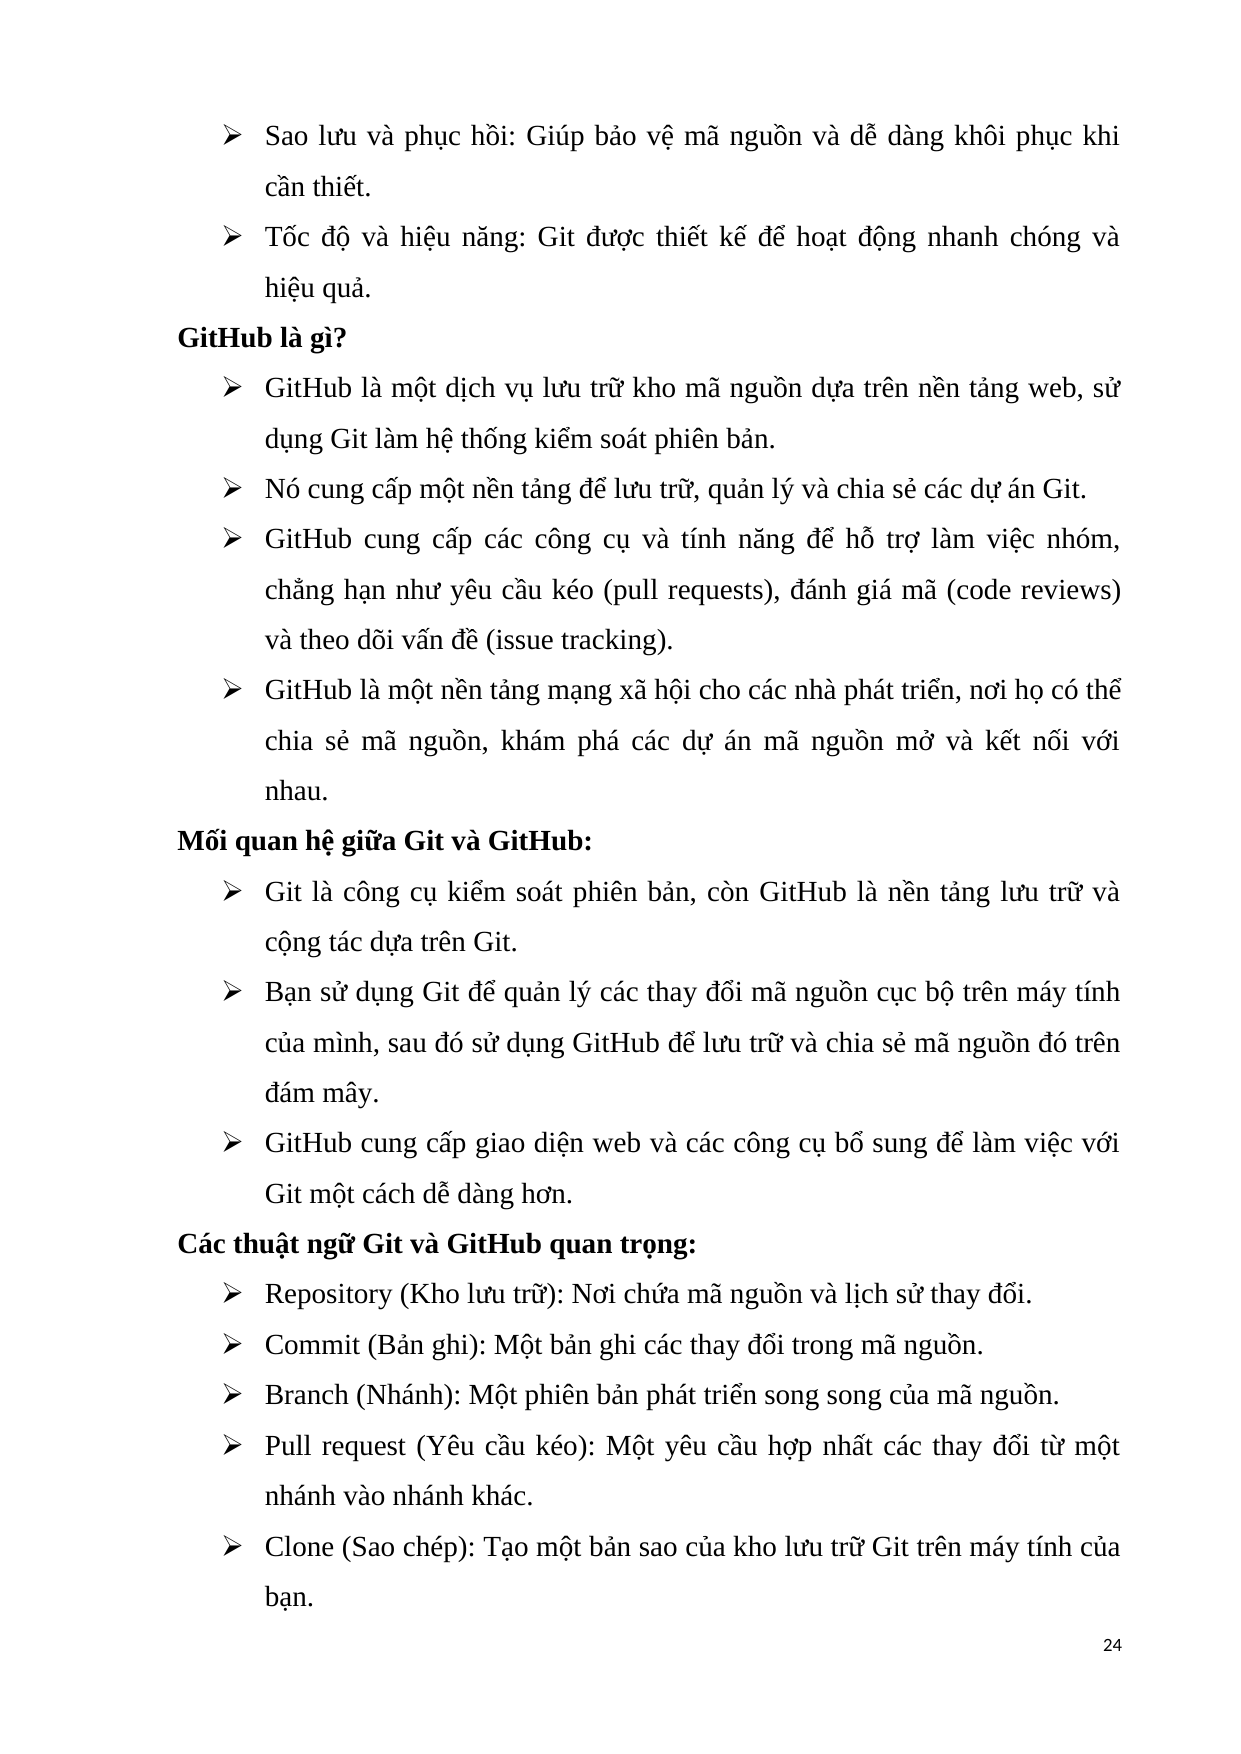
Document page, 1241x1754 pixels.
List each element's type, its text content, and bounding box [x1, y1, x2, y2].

list Repository (Kho lưu trữ): Nơi chứa mã nguồn và lịch sử thay đổi. [221, 1277, 1122, 1310]
list Bạn sử dụng Git để quản lý các thay đổi mã nguồn cục bộ trên máy tính của mình, sau đó sử dụng GitHub để lưu trữ và chia sẻ mã nguồn đó trên đám mây. [221, 974, 1122, 1109]
list GitHub là một nền tảng mạng xã hội cho các nhà phát triển, nơi họ có thể chia sẻ mã nguồn, khám phá các dự án mã nguồn mở và kết nối với nhau. [221, 672, 1122, 807]
list GitHub cung cấp giao diện web và các công cụ bổ sung để làm việc với Git một cách dễ dàng hơn. [221, 1126, 1122, 1209]
list GitHub là một dịch vụ lưu trữ kho mã nguồn dựa trên nền tảng web, sử dụng Git làm hệ thống kiểm soát phiên bản. [221, 370, 1122, 454]
list Clone (Sao chép): Tạo một bản sao của kho lưu trữ Git trên máy tính của bạn. [221, 1529, 1122, 1613]
text Các thuật ngữ Git và GitHub quan trọng: [177, 1226, 1122, 1260]
list Pull request (Yêu cầu kéo): Một yêu cầu hợp nhất các thay đổi từ một nhánh vào nhánh khác. [221, 1428, 1122, 1512]
list Git là công cụ kiểm soát phiên bản, còn GitHub là nền tảng lưu trữ và cộng tác dựa trên Git. [221, 874, 1122, 958]
list Commit (Bản ghi): Một bản ghi các thay đổi trong mã nguồn. [221, 1327, 1122, 1361]
list Sao lưu và phục hồi: Giúp bảo vệ mã nguồn và dễ dàng khôi phục khi cần thiết. [221, 118, 1122, 202]
list Branch (Nhánh): Một phiên bản phát triển song song của mã nguồn. [221, 1377, 1122, 1411]
text GitHub là gì? [177, 320, 1122, 353]
list GitHub cung cấp các công cụ và tính năng để hỗ trợ làm việc nhóm, chẳng hạn như yêu cầu kéo (pull requests), đánh giá mã (code reviews) và theo dõi vấn đề (issue tracking). [221, 521, 1122, 656]
list Nó cung cấp một nền tảng để lưu trữ, quản lý và chia sẻ các dự án Git. [221, 471, 1122, 505]
list Tốc độ và hiệu năng: Git được thiết kế để hoạt động nhanh chóng và hiệu quả. [221, 219, 1122, 303]
text Mối quan hệ giữa Git và GitHub: [177, 823, 1122, 857]
